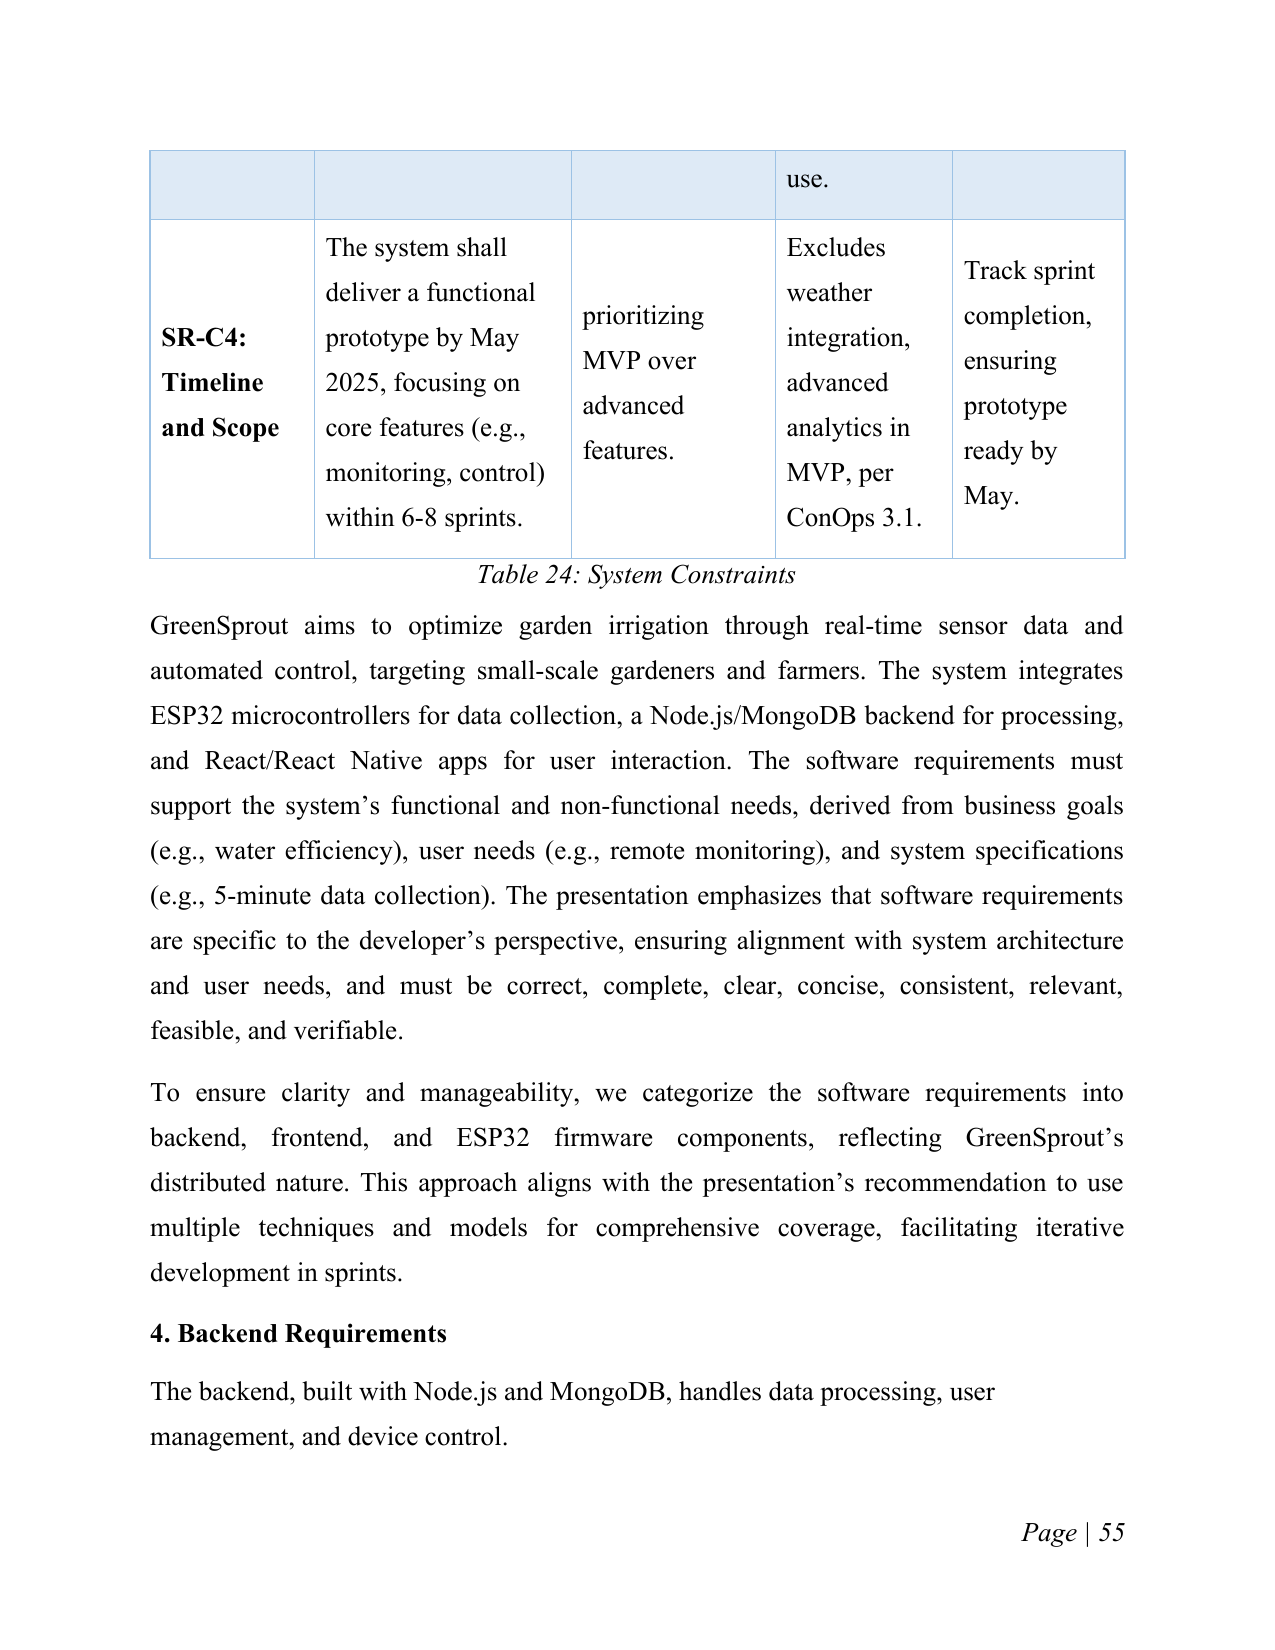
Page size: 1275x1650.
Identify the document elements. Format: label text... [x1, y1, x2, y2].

table_cell Track sprint completion, ensuring prototype ready by May. [953, 220, 1124, 558]
text To ensure clarity and manageability, we categorize the software requirements into backend, frontend, and ESP32 firmware components, reflecting GreenSprout’s distributed nature. This approach aligns with the presentation’s recommendation to use multiple techniques and models for comprehensive coverage, facilitating iterative development in sprints. [150, 1077, 1125, 1287]
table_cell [315, 151, 571, 219]
subtitle 4. Backend Requirements [150, 1318, 1125, 1348]
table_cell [953, 151, 1124, 219]
table_cell Excludes weather integration, advanced analytics in MVP, per ConOps 3.1. [776, 220, 952, 558]
table_cell The system shall deliver a functional prototype by May 2025, focusing on core features (e.g., monitoring, control) within 6-8 sprints. [315, 220, 571, 558]
text GreenSprout aims to optimize garden irrigation through real-time sensor data and automated control, targeting small-scale gardeners and farmers. The system integrates ESP32 microcontrollers for data collection, a Node.js/MongoDB backend for processing, and React/React Native apps for user interaction. The software requirements must support the system’s functional and non-functional needs, derived from business goals (e.g., water efficiency), user needs (e.g., remote monitoring), and system specifications (e.g., 5-minute data collection). The presentation emphasizes that software requirements are specific to the developer’s perspective, ensuring alignment with system architecture and user needs, and must be correct, complete, clear, concise, consistent, relevant, feasible, and verifiable. [150, 610, 1125, 1045]
text The backend, built with Node.js and MongoDB, handles data processing, user management, and device control. [150, 1376, 1125, 1451]
table_cell prioritizing MVP over advanced features. [572, 220, 775, 558]
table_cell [572, 151, 775, 219]
table_cell SR-C4: Timeline and Scope [151, 220, 314, 558]
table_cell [776, 151, 952, 219]
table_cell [151, 151, 314, 219]
